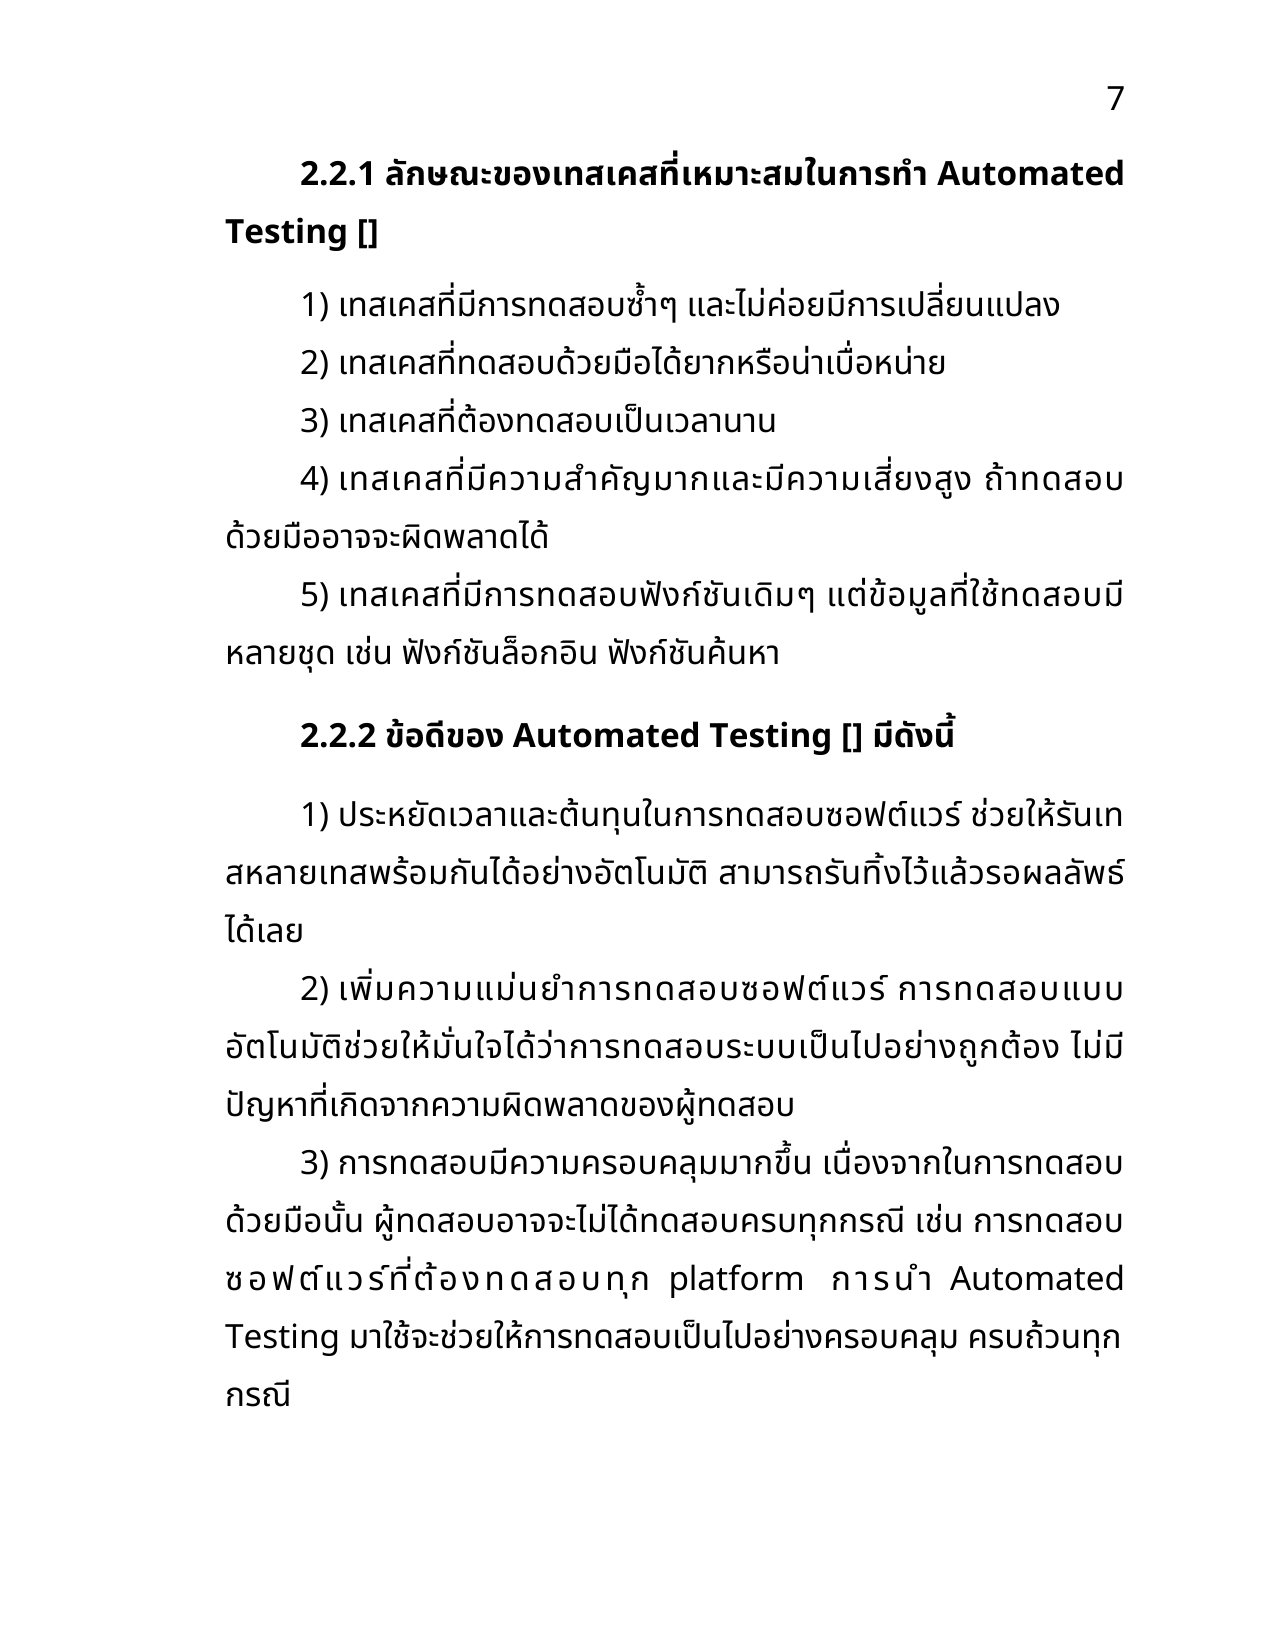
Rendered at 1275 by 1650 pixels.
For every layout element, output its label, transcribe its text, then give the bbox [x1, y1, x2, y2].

list ข้อดีของ Automated Testing [] มีดังนี้ [225, 712, 1125, 762]
list ลักษณะของเทสเคสที่เหมาะสมในการทำ Automated Testing [] [225, 150, 1125, 253]
text เทสเคสที่ทดสอบด้วยมือได้ยากหรือน่าเบื่อหน่าย [225, 338, 1125, 389]
list ประหยัดเวลาและต้นทุนในการทดสอบซอฟต์แวร์ ช่วยให้รันเทสหลายเทสพร้อมกันได้อย่างอัตโนมัติ สามารถรันทิ้งไว้แล้วรอผลลัพธ์ได้เลย [225, 791, 1125, 957]
text เทสเคสที่มีการทดสอบฟังก์ชันเดิมๆ แต่ข้อมูลที่ใช้ทดสอบมีหลายชุด เช่น ฟังก์ชันล็อกอิน ฟังก์ชันค้นหา [225, 571, 1125, 679]
text การทดสอบมีความครอบคลุมมากขึ้น เนื่องจากในการทดสอบด้วยมือนั้น ผู้ทดสอบอาจจะไม่ได้ทดสอบครบทุกกรณี เช่น การทดสอบซอฟต์แวร์ที่ต้องทดสอบทุก platform การนำ Automated Testing มาใช้จะช่วยให้การทดสอบเป็นไปอย่างครอบคลุม ครบถ้วนทุกกรณี [225, 1139, 1125, 1421]
text เทสเคสที่มีความสำคัญมากและมีความเสี่ยงสูง ถ้าทดสอบด้วยมืออาจจะผิดพลาดได้ [225, 455, 1125, 563]
text เพิ่มความแม่นยำการทดสอบซอฟต์แวร์ การทดสอบแบบอัตโนมัติช่วยให้มั่นใจได้ว่าการทดสอบระบบเป็นไปอย่างถูกต้อง ไม่มีปัญหาที่เกิดจากความผิดพลาดของผู้ทดสอบ [225, 965, 1125, 1131]
text เทสเคสที่ต้องทดสอบเป็นเวลานาน [225, 397, 1125, 447]
list เทสเคสที่มีการทดสอบซ้ำๆ และไม่ค่อยมีการเปลี่ยนแปลง [225, 280, 1125, 331]
